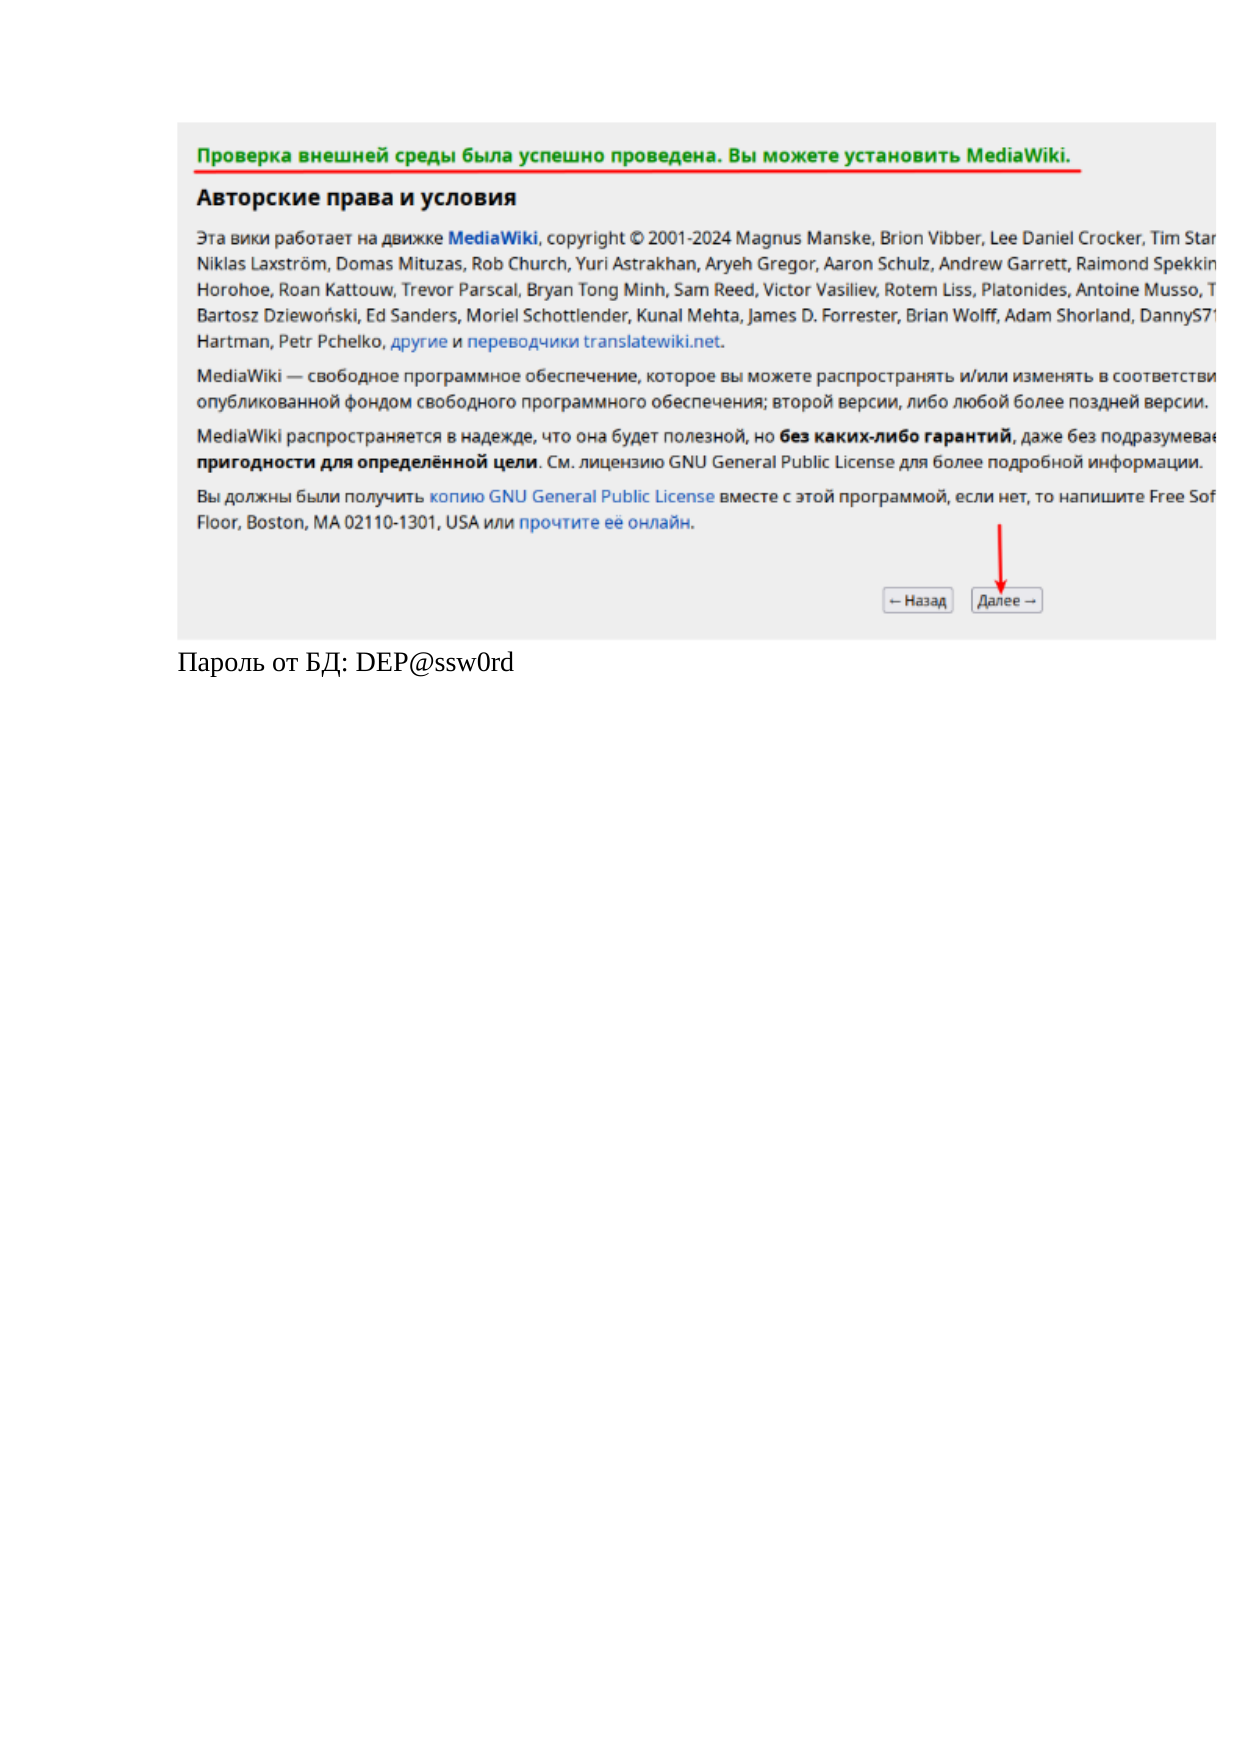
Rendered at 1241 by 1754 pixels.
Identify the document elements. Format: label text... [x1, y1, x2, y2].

text Пароль от БД: DEP@ssw0rd После настройки, необходимо скачать файл LocalLocalSettings.php Переместите скачанный файл в директорию, в которой находится файл wiki.yml [177, 645, 1152, 677]
picture [177, 118, 1217, 645]
